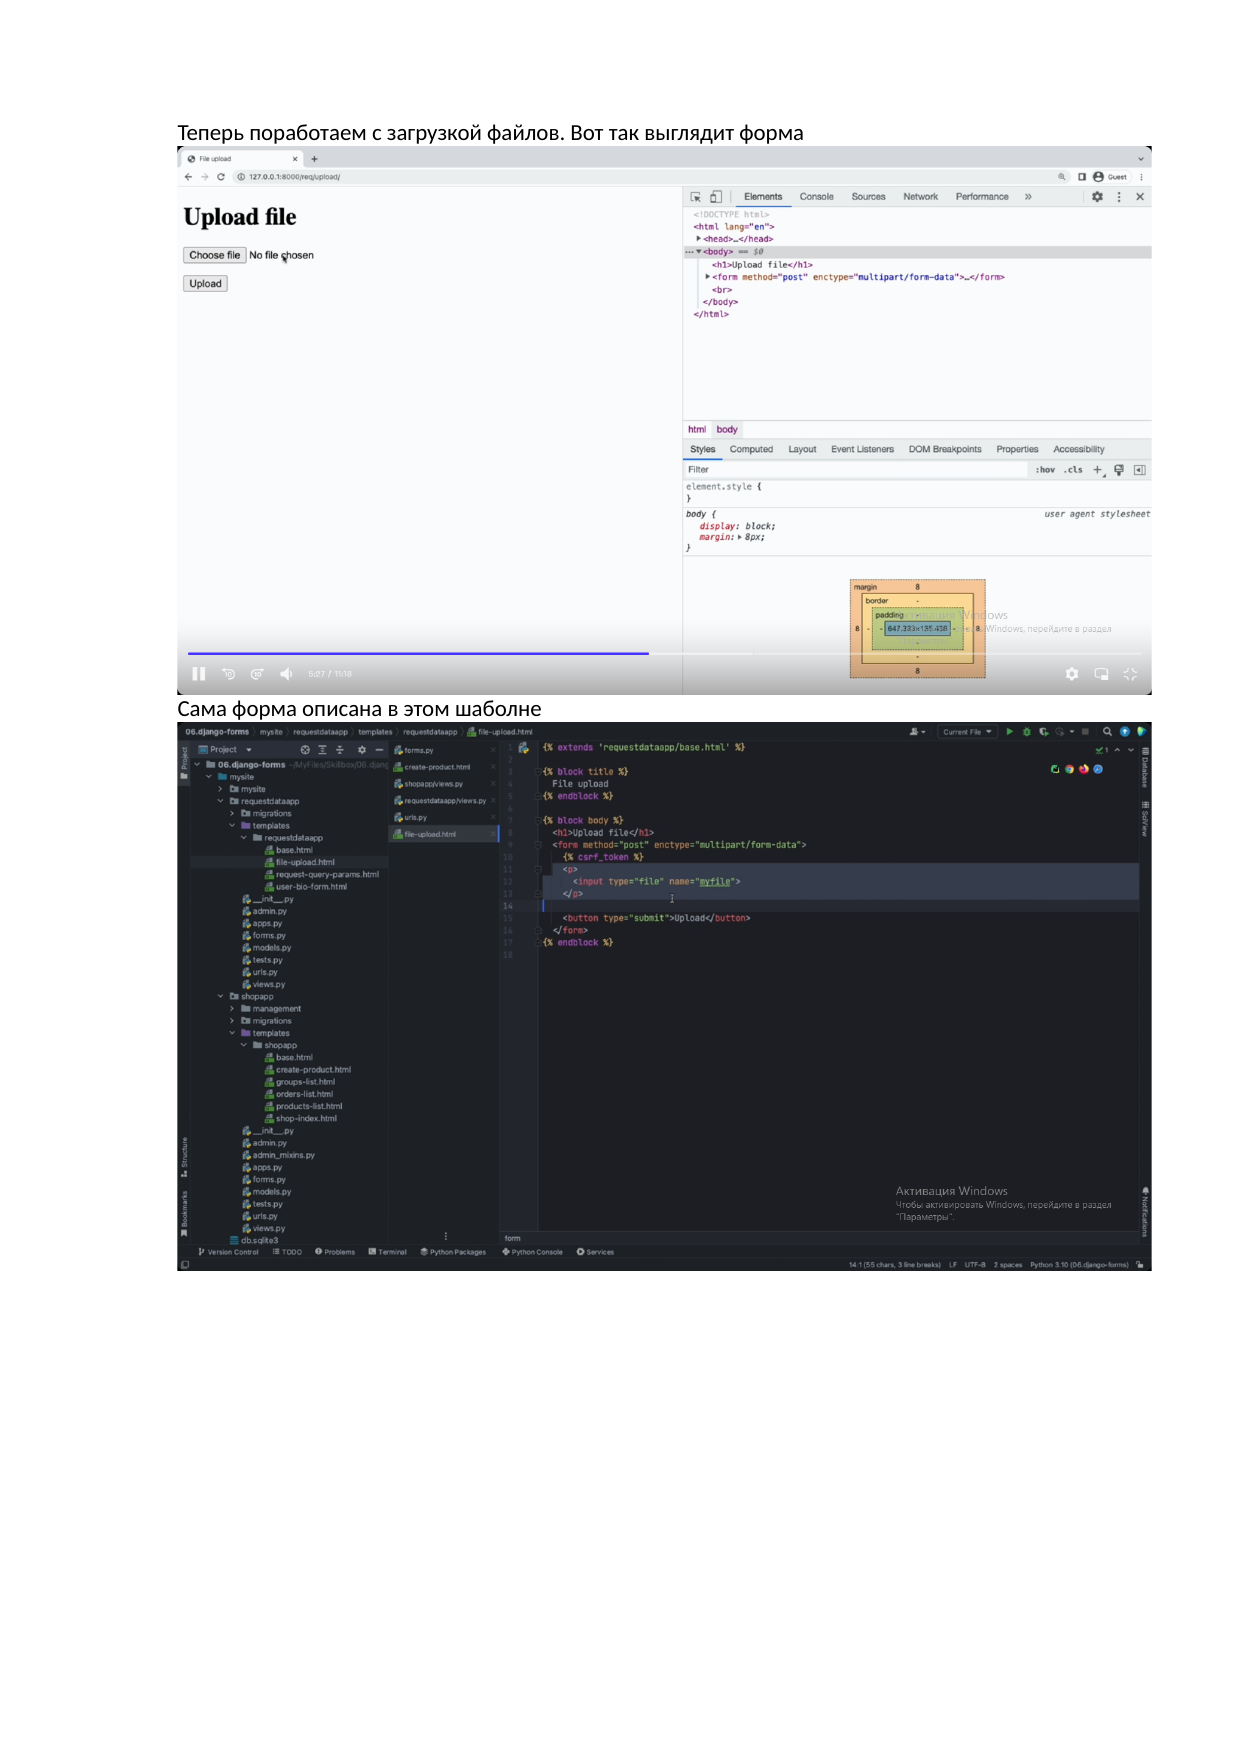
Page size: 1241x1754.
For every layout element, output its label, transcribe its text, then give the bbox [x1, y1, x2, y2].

picture [177, 722, 1152, 1271]
text Сама форма описана в этом шаболне [177, 695, 1152, 722]
picture [177, 146, 1152, 695]
text Теперь поработаем с загрузкой файлов. Вот так выглядит форма [177, 118, 1152, 146]
